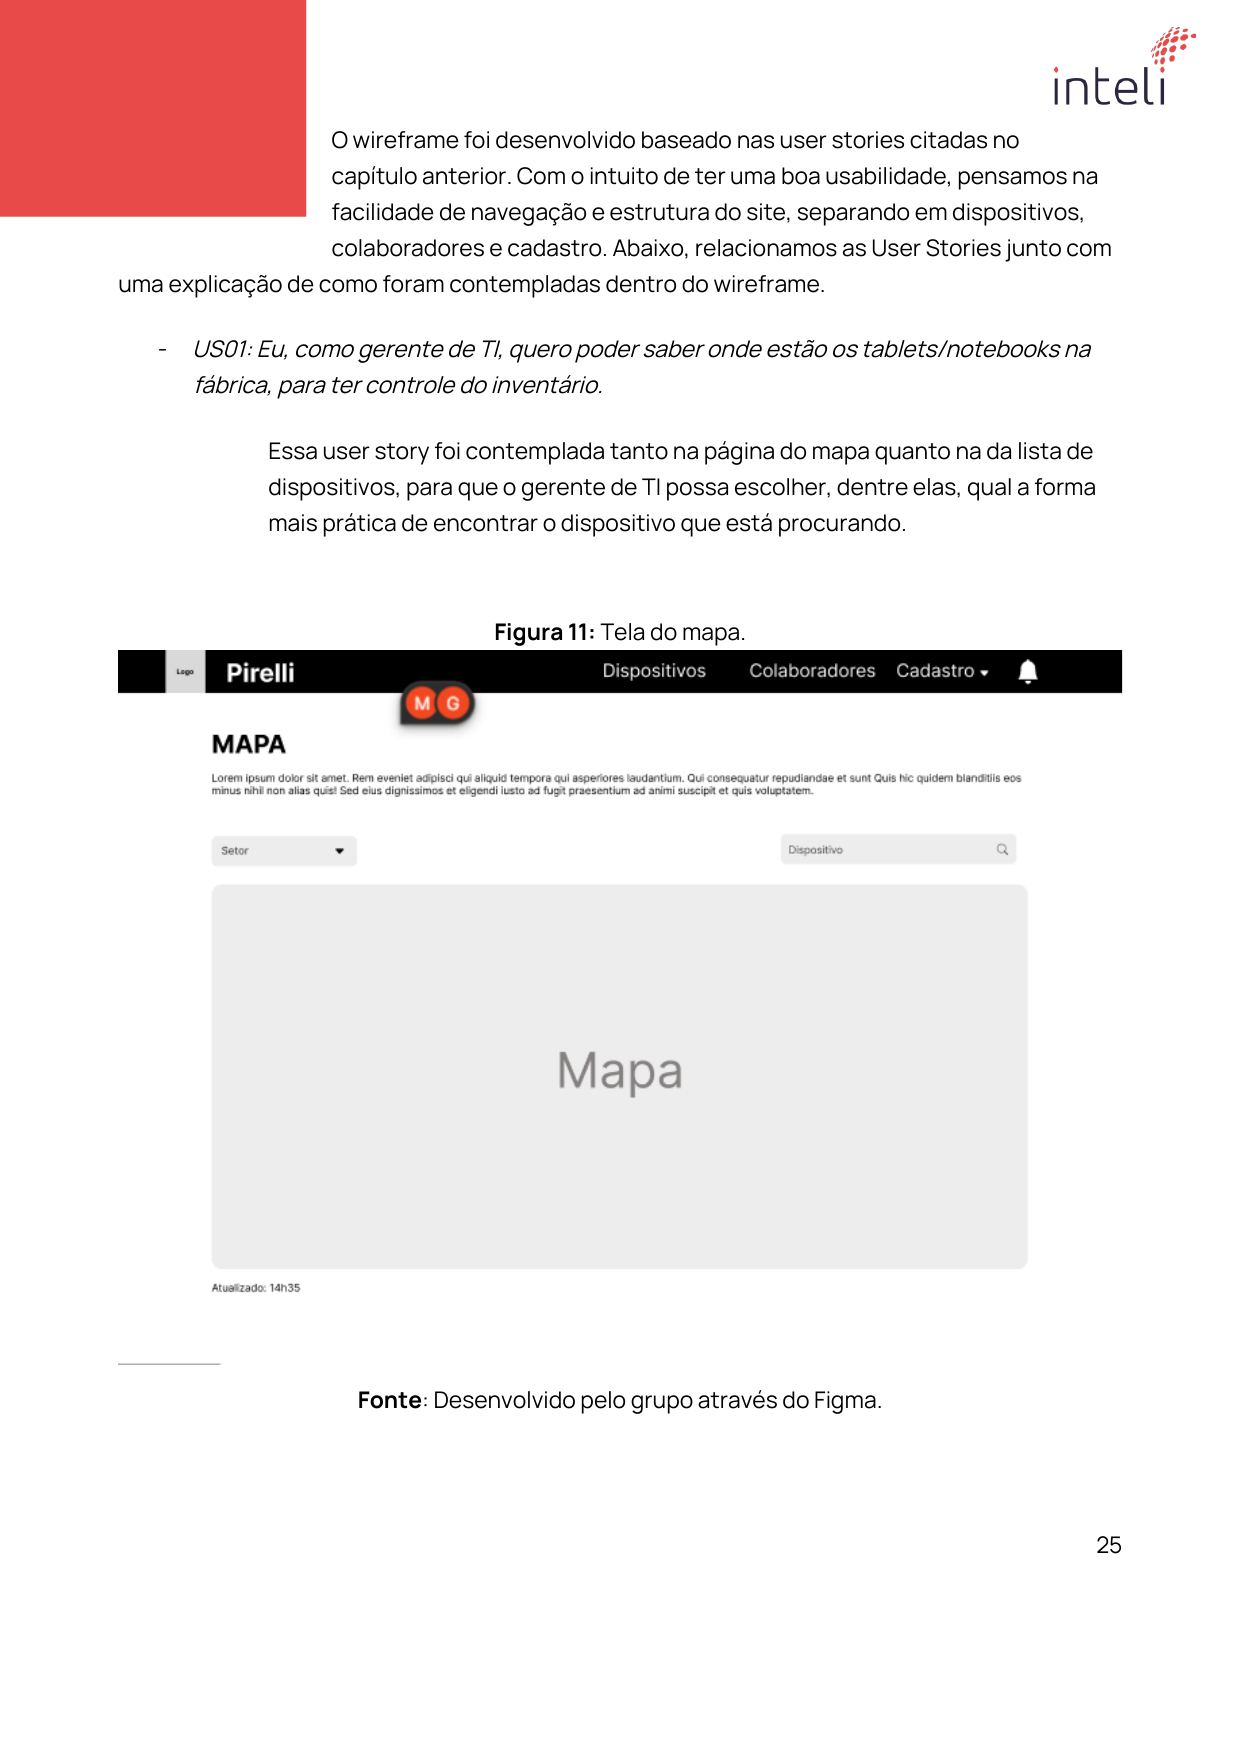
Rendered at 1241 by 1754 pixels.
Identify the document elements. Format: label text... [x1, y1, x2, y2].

picture [118, 650, 1123, 1365]
picture [0, 0, 307, 217]
text O wireframe foi desenvolvido baseado nas user stories citadas no capítulo anterior. Com o intuito de ter uma boa usabilidade, pensamos na facilidade de navegação e estrutura do site, separando em dispositivos, colaboradores e cadastro. Abaixo, relacionamos as User Stories junto com uma explicação de como foram contempladas dentro do wireframe. [118, 124, 1122, 299]
text Essa user story foi contemplada tanto na página do mapa quanto na da lista de dispositivos, para que o gerente de TI possa escolher, dentre elas, qual a forma mais prática de encontrar o dispositivo que está procurando. [268, 434, 1122, 538]
list US01: Eu, como gerente de TI, quero poder saber onde estão os tablets/notebooks na fábrica, para ter controle do inventário. [156, 333, 1122, 401]
picture [1054, 27, 1197, 105]
text Figura 11: Tela do mapa. [118, 616, 1122, 650]
text Fonte: Desenvolvido pelo grupo através do Figma. [118, 1384, 1122, 1415]
